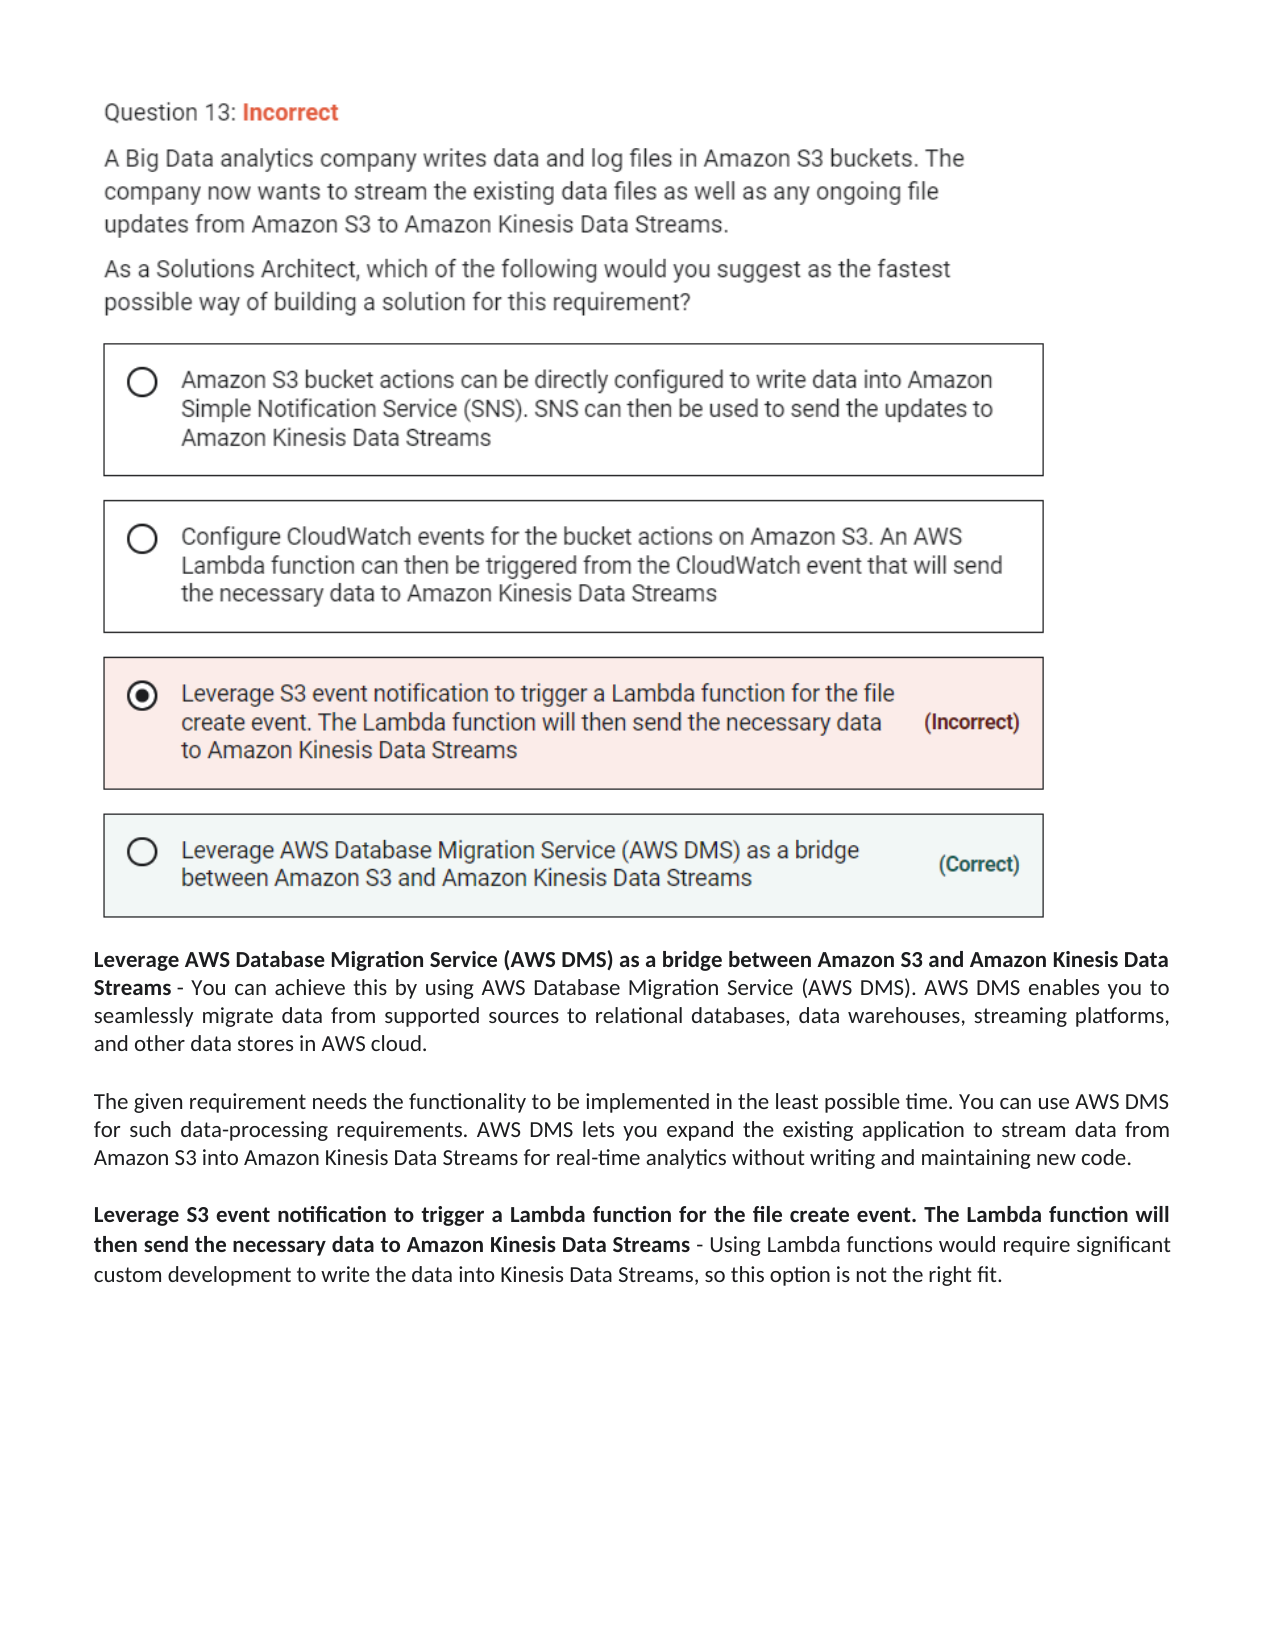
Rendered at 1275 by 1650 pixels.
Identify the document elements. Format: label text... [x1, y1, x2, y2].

text Leverage AWS Database Migration Service (AWS DMS) as a bridge between Amazon S3 and Amazon Kinesis Data Streams - You can achieve this by using AWS Database Migration Service (AWS DMS). AWS DMS enables you to seamlessly migrate data from supported sources to relational databases, data warehouses, streaming platforms, and other data stores in AWS cloud. [94, 946, 1172, 1058]
text The given requirement needs the functionality to be implemented in the least possible time. You can use AWS DMS for such data-processing requirements. AWS DMS lets you expand the existing application to stream data from Amazon S3 into Amazon Kinesis Data Streams for real-time analytics without writing and maintaining new code. [94, 1087, 1172, 1171]
text Leverage S3 event notification to trigger a Lambda function for the file create event. The Lambda function will then send the necessary data to Amazon Kinesis Data Streams - Using Lambda functions would require significant custom development to write the data into Kinesis Data Streams, so this option is not the right fit. [94, 1258, 1172, 1288]
picture [93, 93, 1069, 927]
